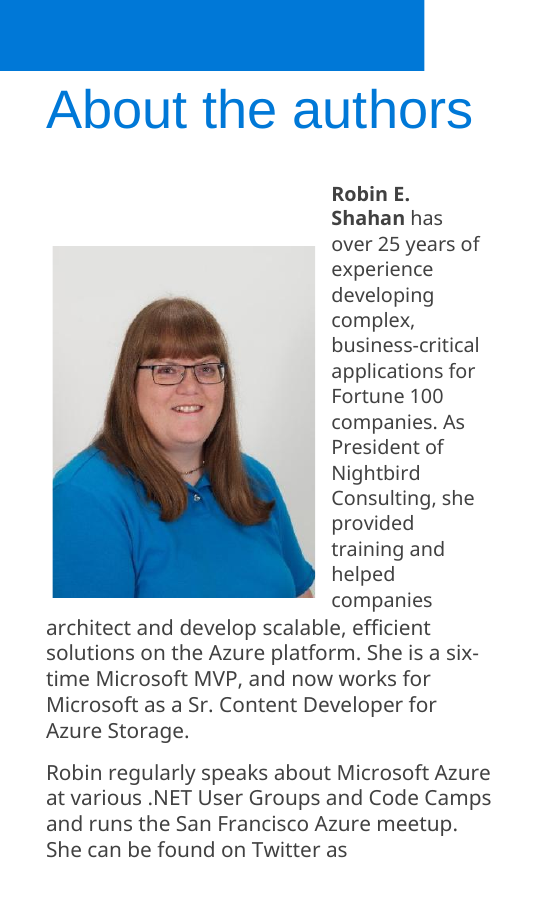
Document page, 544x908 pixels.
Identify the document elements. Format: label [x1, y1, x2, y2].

picture [0, 0, 425, 71]
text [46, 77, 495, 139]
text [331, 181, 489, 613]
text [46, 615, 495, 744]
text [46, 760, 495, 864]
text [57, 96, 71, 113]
picture [52, 246, 316, 598]
